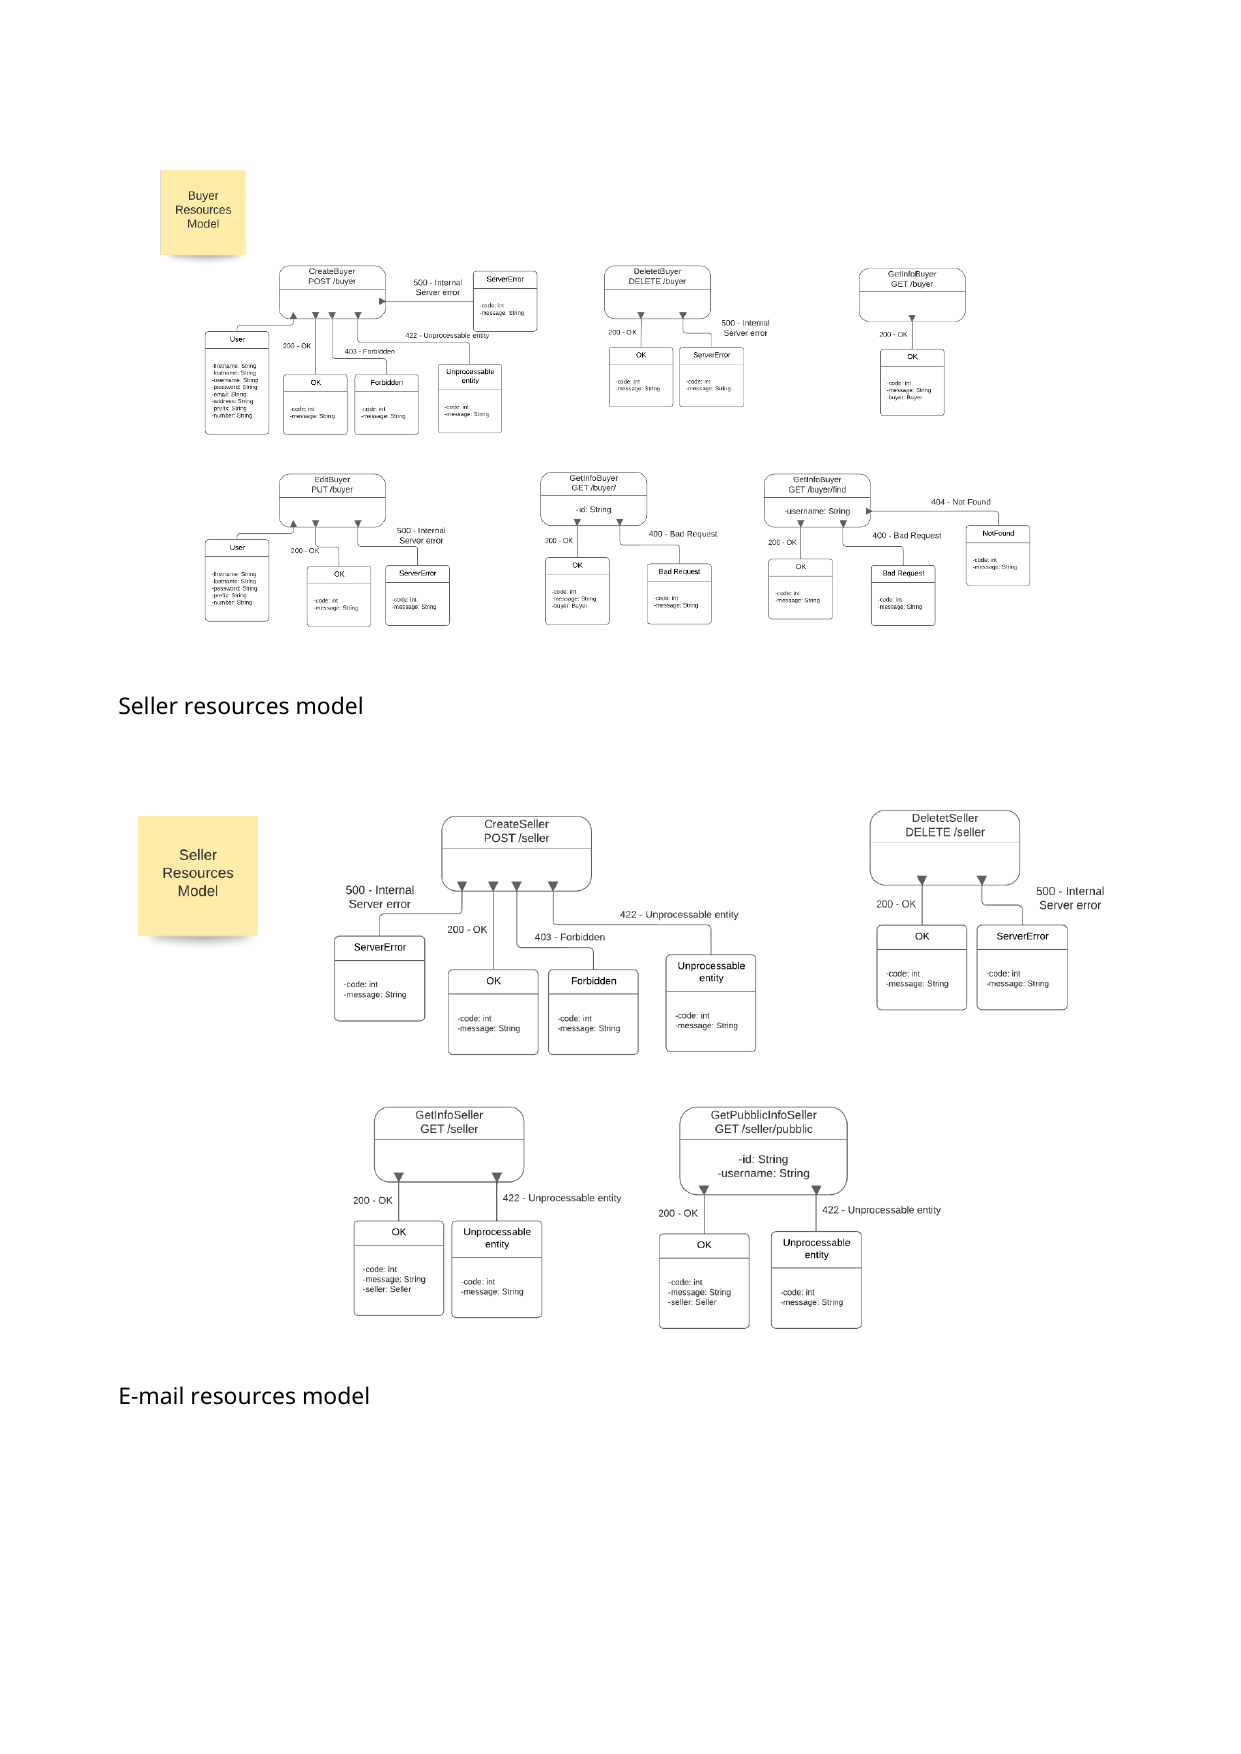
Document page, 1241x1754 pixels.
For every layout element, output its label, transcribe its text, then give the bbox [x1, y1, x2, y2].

text E-mail resources model [118, 1380, 1122, 1412]
picture [118, 147, 1110, 671]
picture [118, 740, 1123, 1362]
text Seller resources model [118, 689, 1122, 721]
